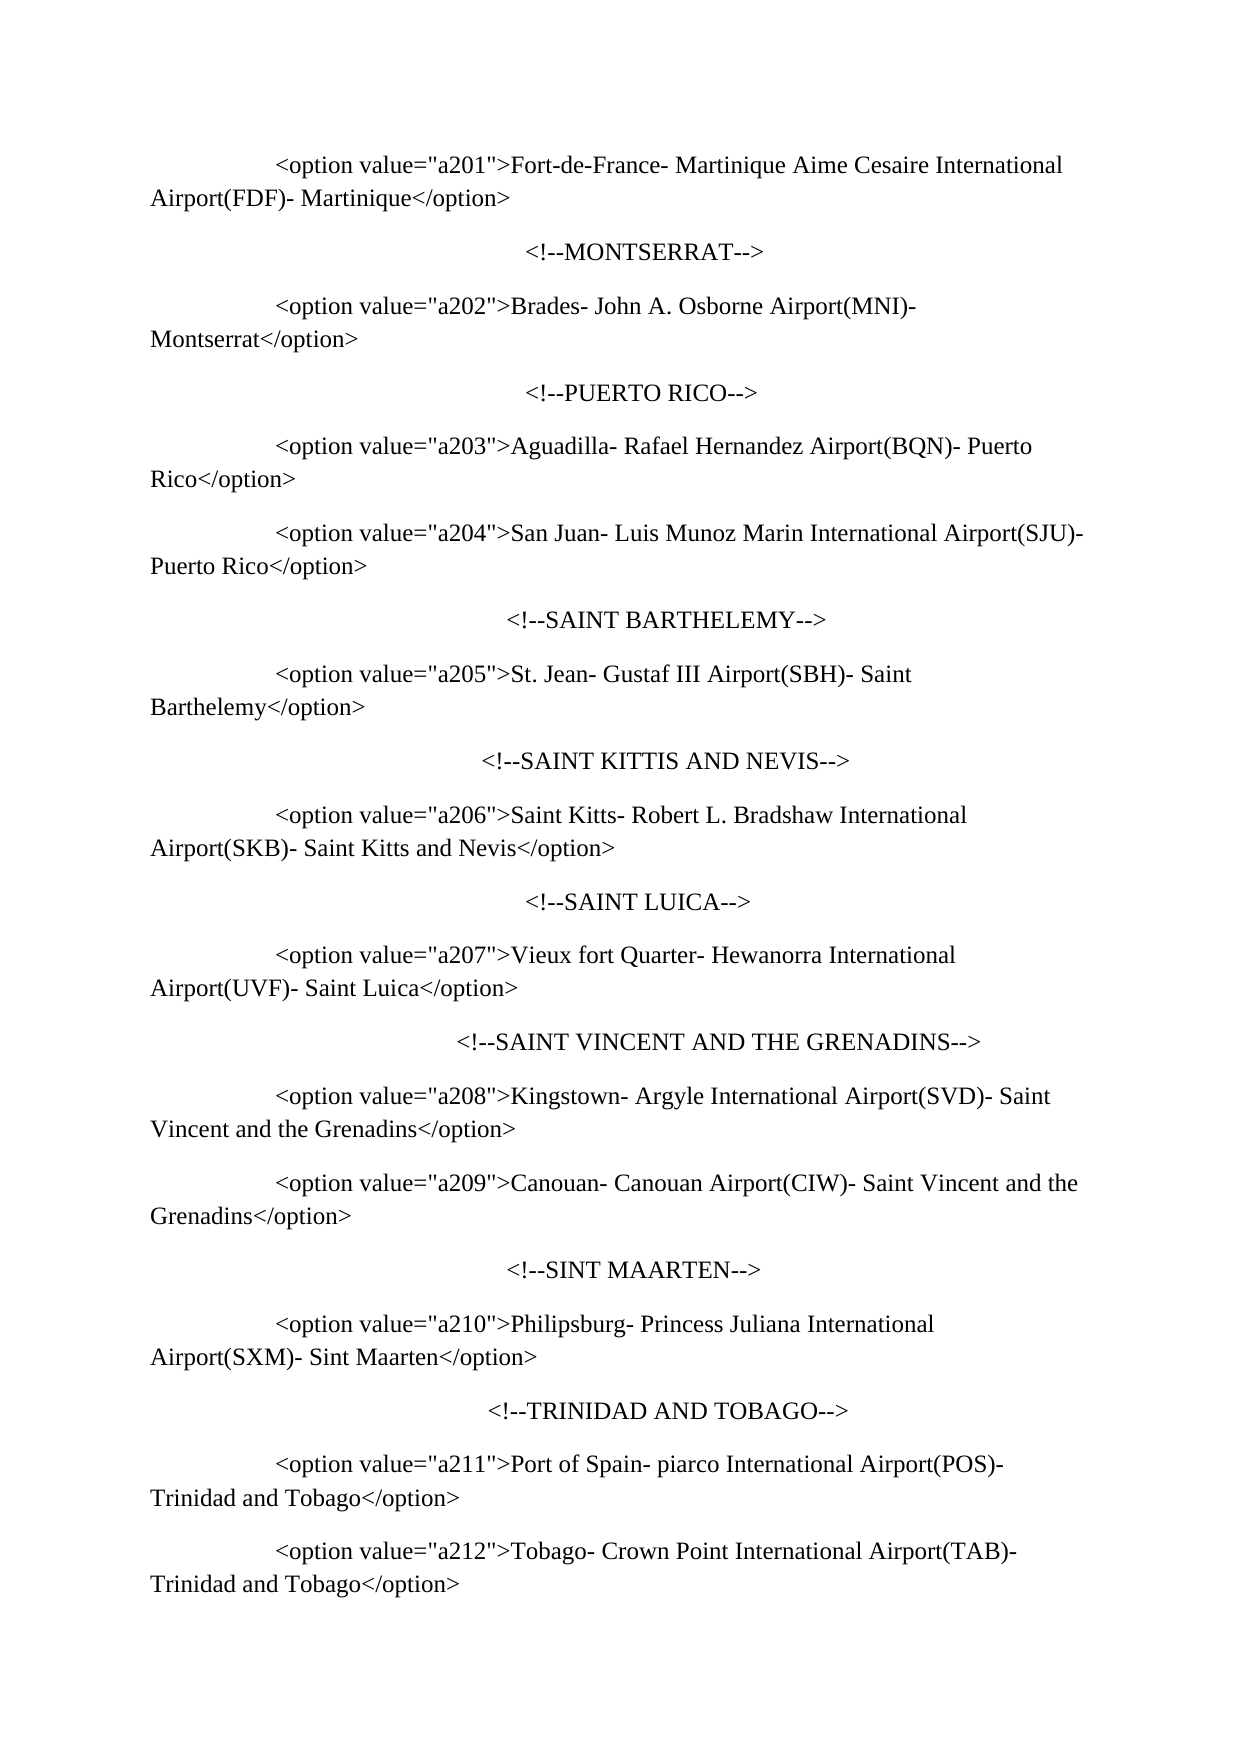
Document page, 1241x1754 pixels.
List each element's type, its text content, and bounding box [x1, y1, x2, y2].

text <option value="a208">Kingstown- Argyle International Airport(SVD)- Saint Vincent and the Grenadins</option> [150, 1081, 1090, 1143]
text <option value="a203">Aguadilla- Rafael Hernandez Airport(BQN)- Puerto Rico</option> [150, 431, 1090, 493]
text <option value="a201">Fort-de-France- Martinique Aime Cesaire International Airport(FDF)- Martinique</option> [150, 150, 1090, 212]
text <option value="a207">Vieux fort Quarter- Hewanorra International Airport(UVF)- Saint Luica</option> [150, 941, 1090, 1002]
text <!--PUERTO RICO--> [150, 378, 1090, 406]
text <!--SAINT BARTHELEMY--> [150, 605, 1090, 634]
text <!--SAINT VINCENT AND THE GRENADINS--> [150, 1027, 1090, 1056]
text <option value="a209">Canouan- Canouan Airport(CIW)- Saint Vincent and the Grenadins</option> [150, 1168, 1090, 1230]
text <option value="a205">St. Jean- Gustaf III Airport(SBH)- Saint Barthelemy</option> [150, 659, 1090, 721]
text <!--TRINIDAD AND TOBAGO--> [150, 1396, 1090, 1424]
text <!--SINT MAARTEN--> [150, 1255, 1090, 1284]
text <!--SAINT LUICA--> [150, 887, 1090, 915]
text <option value="a204">San Juan- Luis Munoz Marin International Airport(SJU)- Puerto Rico</option> [150, 518, 1090, 580]
text <!--SAINT KITTIS AND NEVIS--> [150, 746, 1090, 775]
text <option value="a206">Saint Kitts- Robert L. Bradshaw International Airport(SKB)- Saint Kitts and Nevis</option> [150, 800, 1090, 862]
text <option value="a210">Philipsburg- Princess Juliana International Airport(SXM)- Sint Maarten</option> [150, 1309, 1090, 1371]
text <!--MONTSERRAT--> [150, 237, 1090, 266]
text <option value="a211">Port of Spain- piarco International Airport(POS)- Trinidad and Tobago</option> [150, 1449, 1090, 1511]
text <option value="a202">Brades- John A. Osborne Airport(MNI)- Montserrat</option> [150, 291, 1090, 352]
text <option value="a212">Tobago- Crown Point International Airport(TAB)- Trinidad and Tobago</option> [150, 1536, 1090, 1598]
